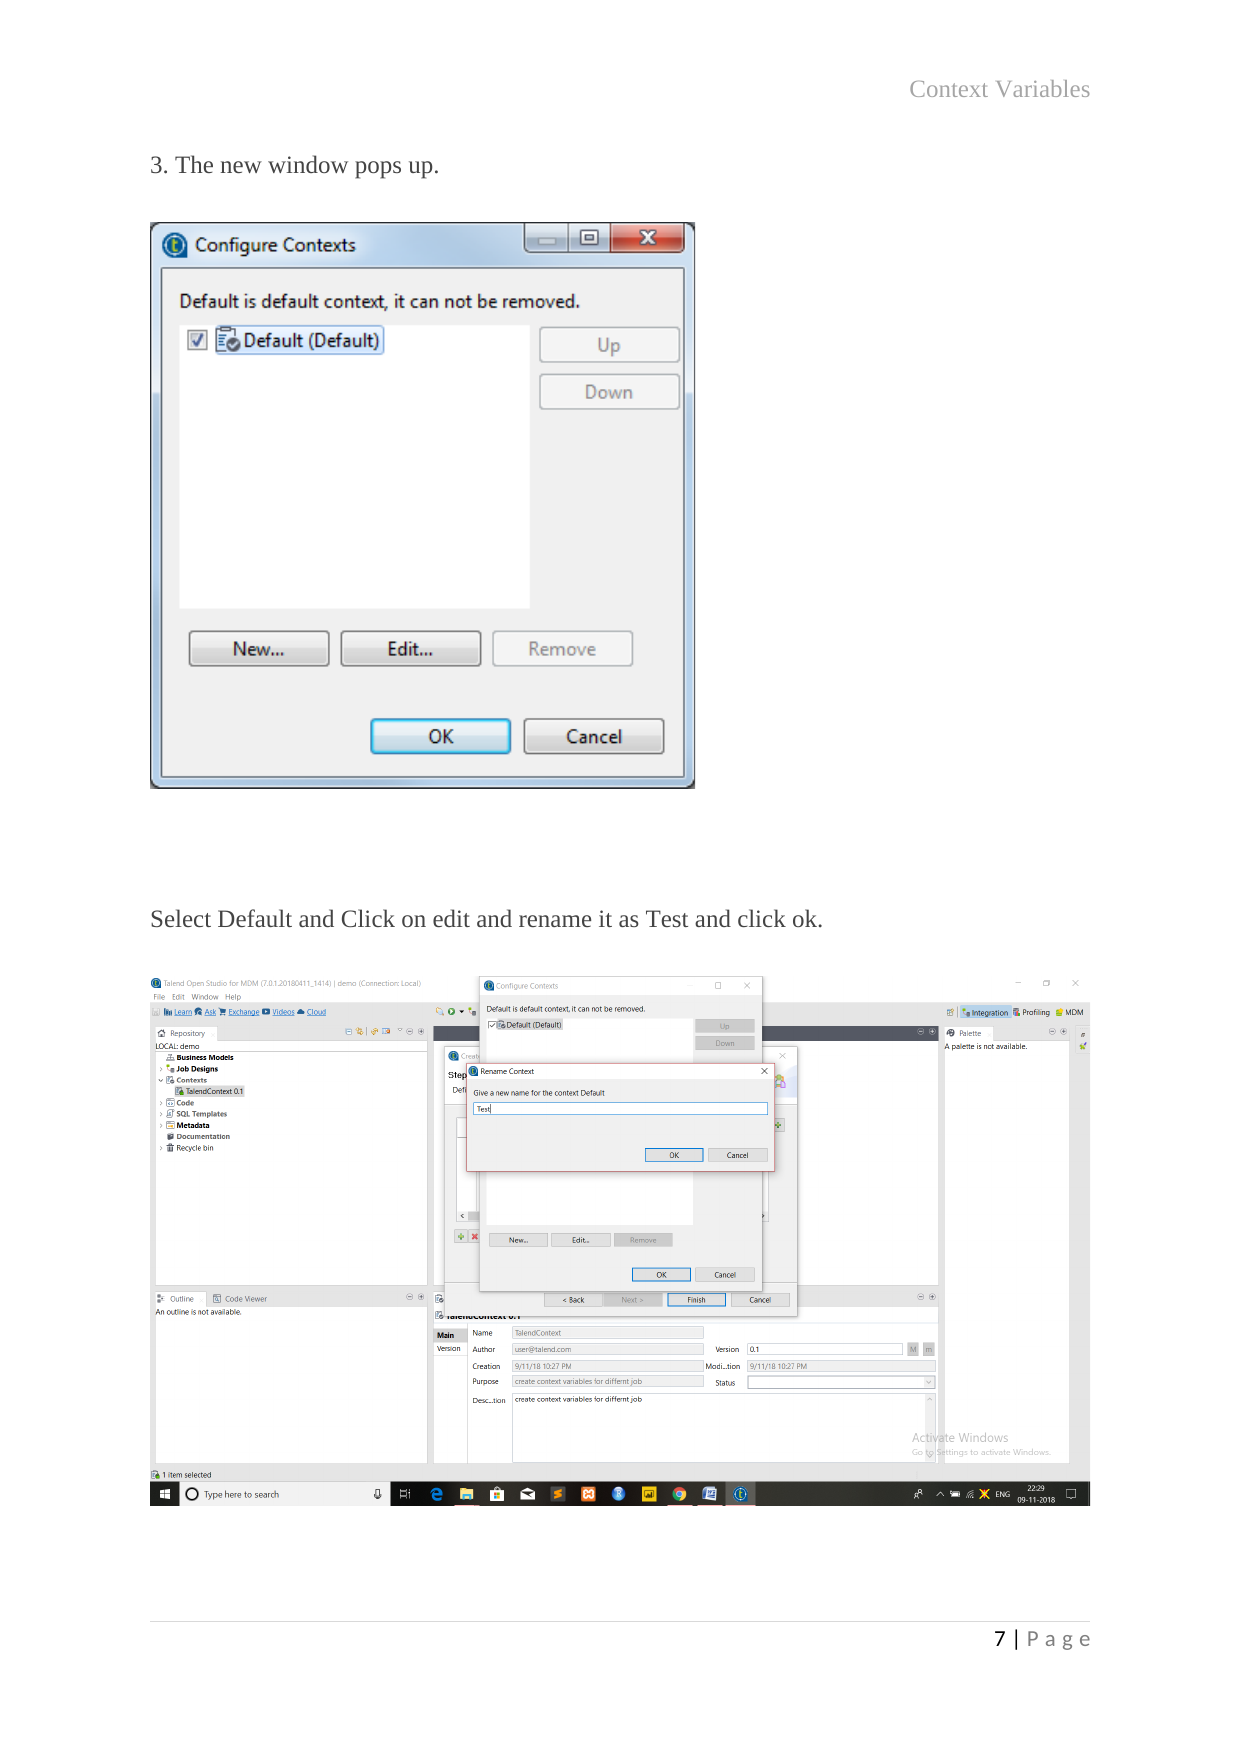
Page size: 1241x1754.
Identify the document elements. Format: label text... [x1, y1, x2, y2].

picture [150, 222, 696, 789]
text Select Default and Click on edit and rename it as Test and click ok. [150, 904, 1090, 933]
picture [150, 976, 1091, 1506]
text 3. The new window pops up. [150, 150, 1090, 179]
